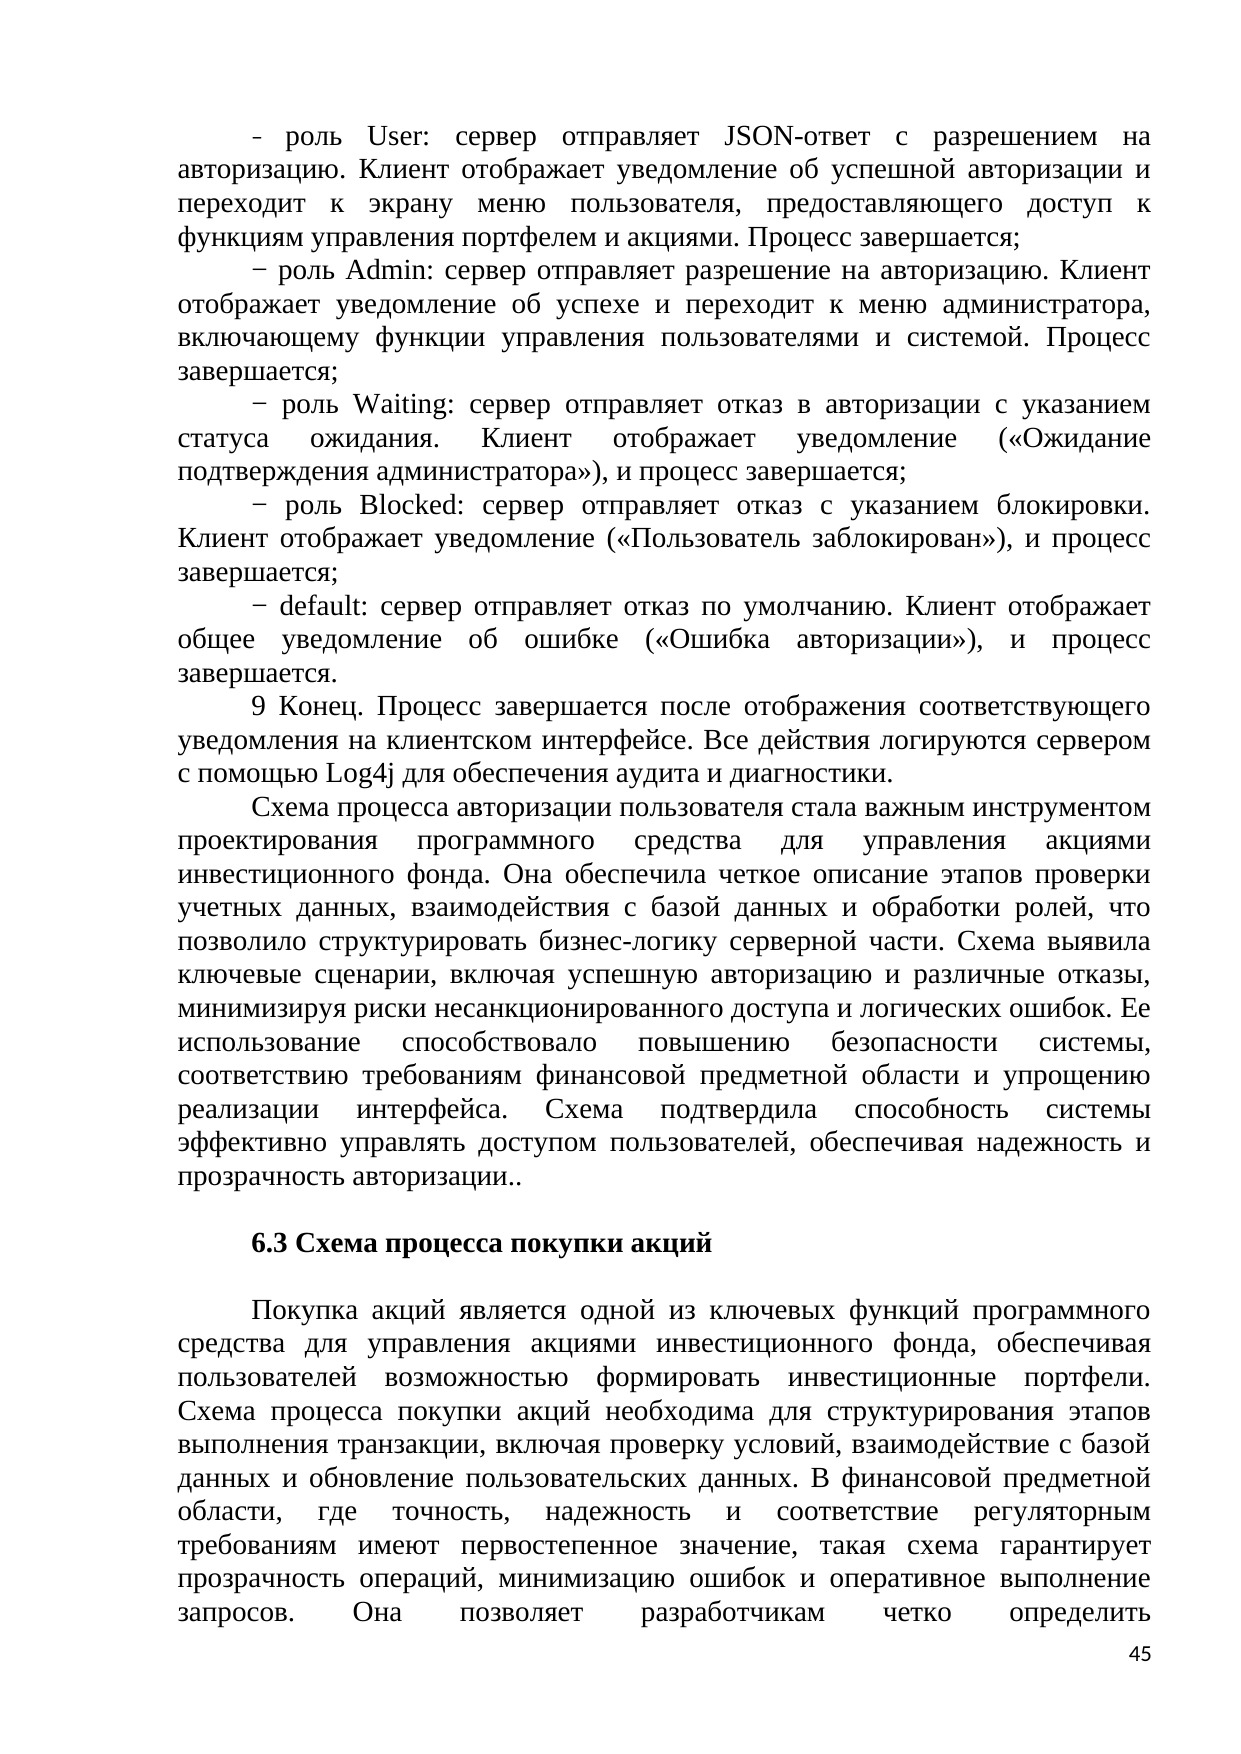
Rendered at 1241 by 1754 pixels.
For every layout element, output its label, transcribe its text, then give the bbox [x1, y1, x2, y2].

text − default: сервер отправляет отказ по умолчанию. Клиент отображает общее уведомление об ошибке («Ошибка авторизации»), и процесс завершается. [177, 588, 1152, 688]
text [177, 1292, 1152, 1627]
text − роль User: сервер отправляет JSON-ответ с разрешением на авторизацию. Клиент отображает уведомление об успешной авторизации и переходит к экрану меню пользователя, предоставляющего доступ к функциям управления портфелем и акциями. Процесс завершается; [177, 118, 1152, 252]
text Схема процесса авторизации пользователя стала важным инструментом проектирования программного средства для управления акциями инвестиционного фонда. Она обеспечила четкое описание этапов проверки учетных данных, взаимодействия с базой данных и обработки ролей, что позволило структурировать бизнес-логику серверной части. Схема выявила ключевые сценарии, включая успешную авторизацию и различные отказы, минимизируя риски несанкционированного доступа и логических ошибок. Ее использование способствовало повышению безопасности системы, соответствию требованиям финансовой предметной области и упрощению реализации интерфейса. Схема подтвердила способность системы эффективно управлять доступом пользователей, обеспечивая надежность и прозрачность авторизации.. [177, 789, 1152, 1191]
text 9 Конец. Процесс завершается после отображения соответствующего уведомления на клиентском интерфейсе. Все действия логируются сервером с помощью Log4j для обеспечения аудита и диагностики. [177, 688, 1152, 789]
subtitle 6.3 Схема процесса покупки акций [251, 1225, 1152, 1258]
text − роль Waiting: сервер отправляет отказ в авторизации с указанием статуса ожидания. Клиент отображает уведомление («Ожидание подтверждения администратора»), и процесс завершается; [177, 386, 1152, 487]
text − роль Admin: сервер отправляет разрешение на авторизацию. Клиент отображает уведомление об успехе и переходит к меню администратора, включающему функции управления пользователями и системой. Процесс завершается; [177, 252, 1152, 386]
text − роль Blocked: сервер отправляет отказ с указанием блокировки. Клиент отображает уведомление («Пользователь заблокирован»), и процесс завершается; [177, 487, 1152, 588]
